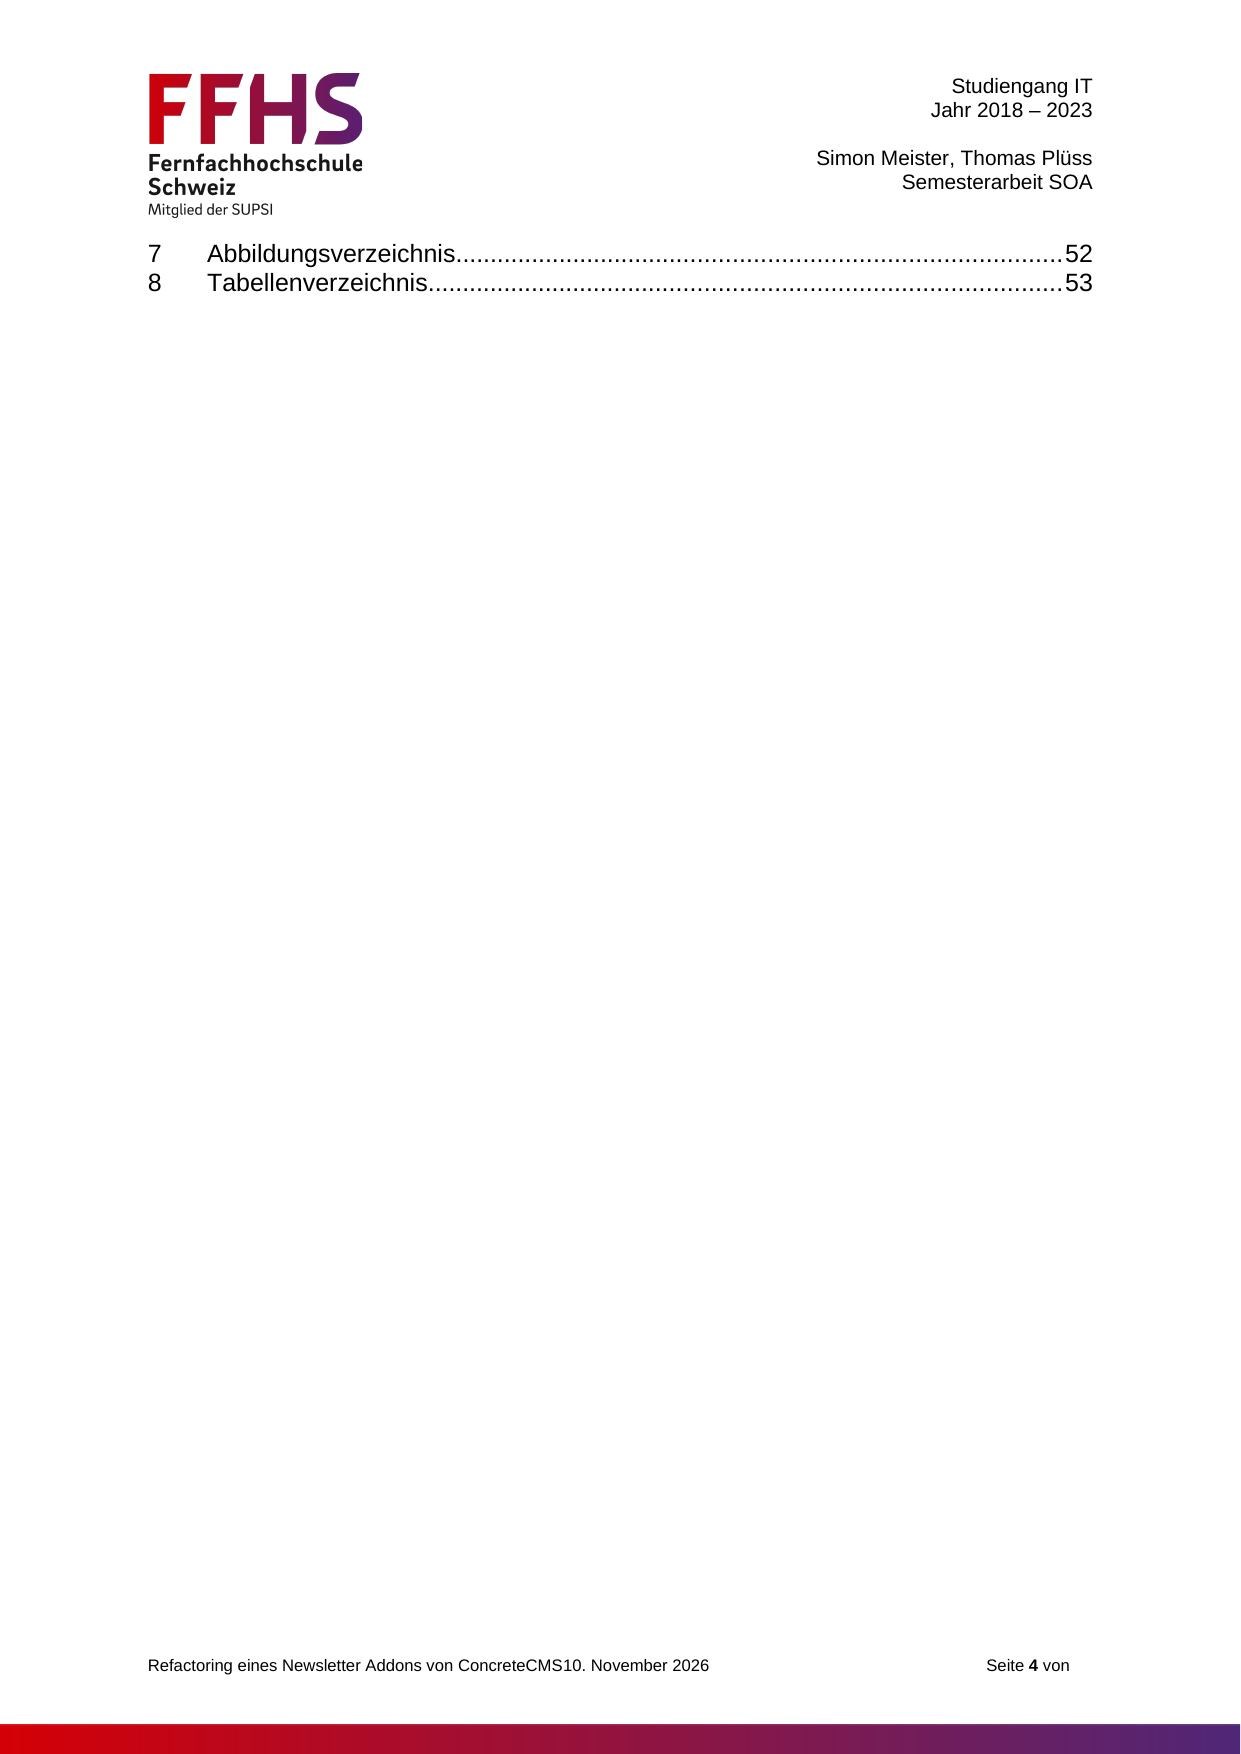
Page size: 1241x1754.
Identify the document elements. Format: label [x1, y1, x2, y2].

picture [0, 1724, 1241, 1754]
picture [148, 73, 363, 218]
